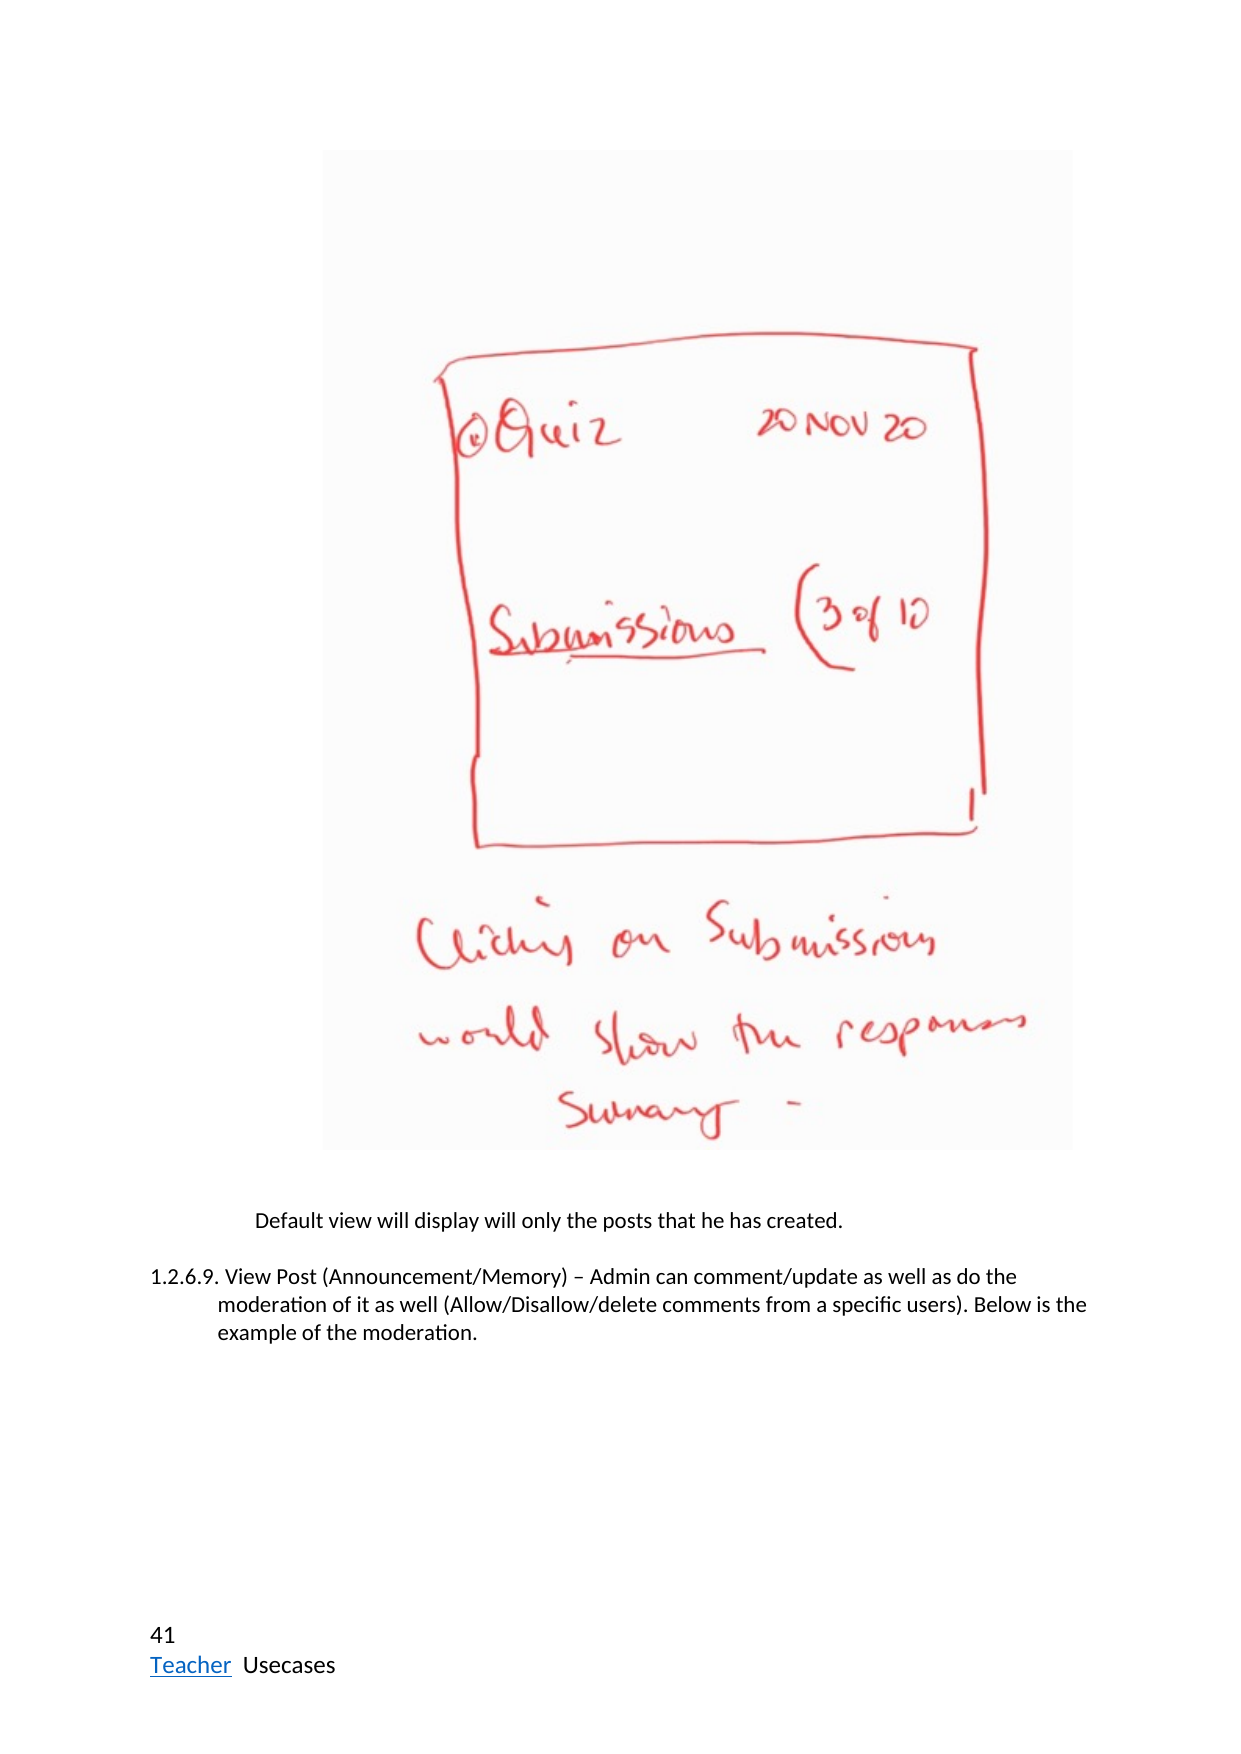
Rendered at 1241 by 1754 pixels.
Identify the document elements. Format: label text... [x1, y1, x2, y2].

picture [322, 150, 1073, 1150]
text View Post (Announcement/Memory) – Admin can comment/update as well as do the moderation of it as well (Allow/Disallow/delete comments from a specific users). Below is the example of the moderation. [150, 1262, 1090, 1346]
list Default view will display will only the posts that he has created. [255, 1206, 1090, 1234]
